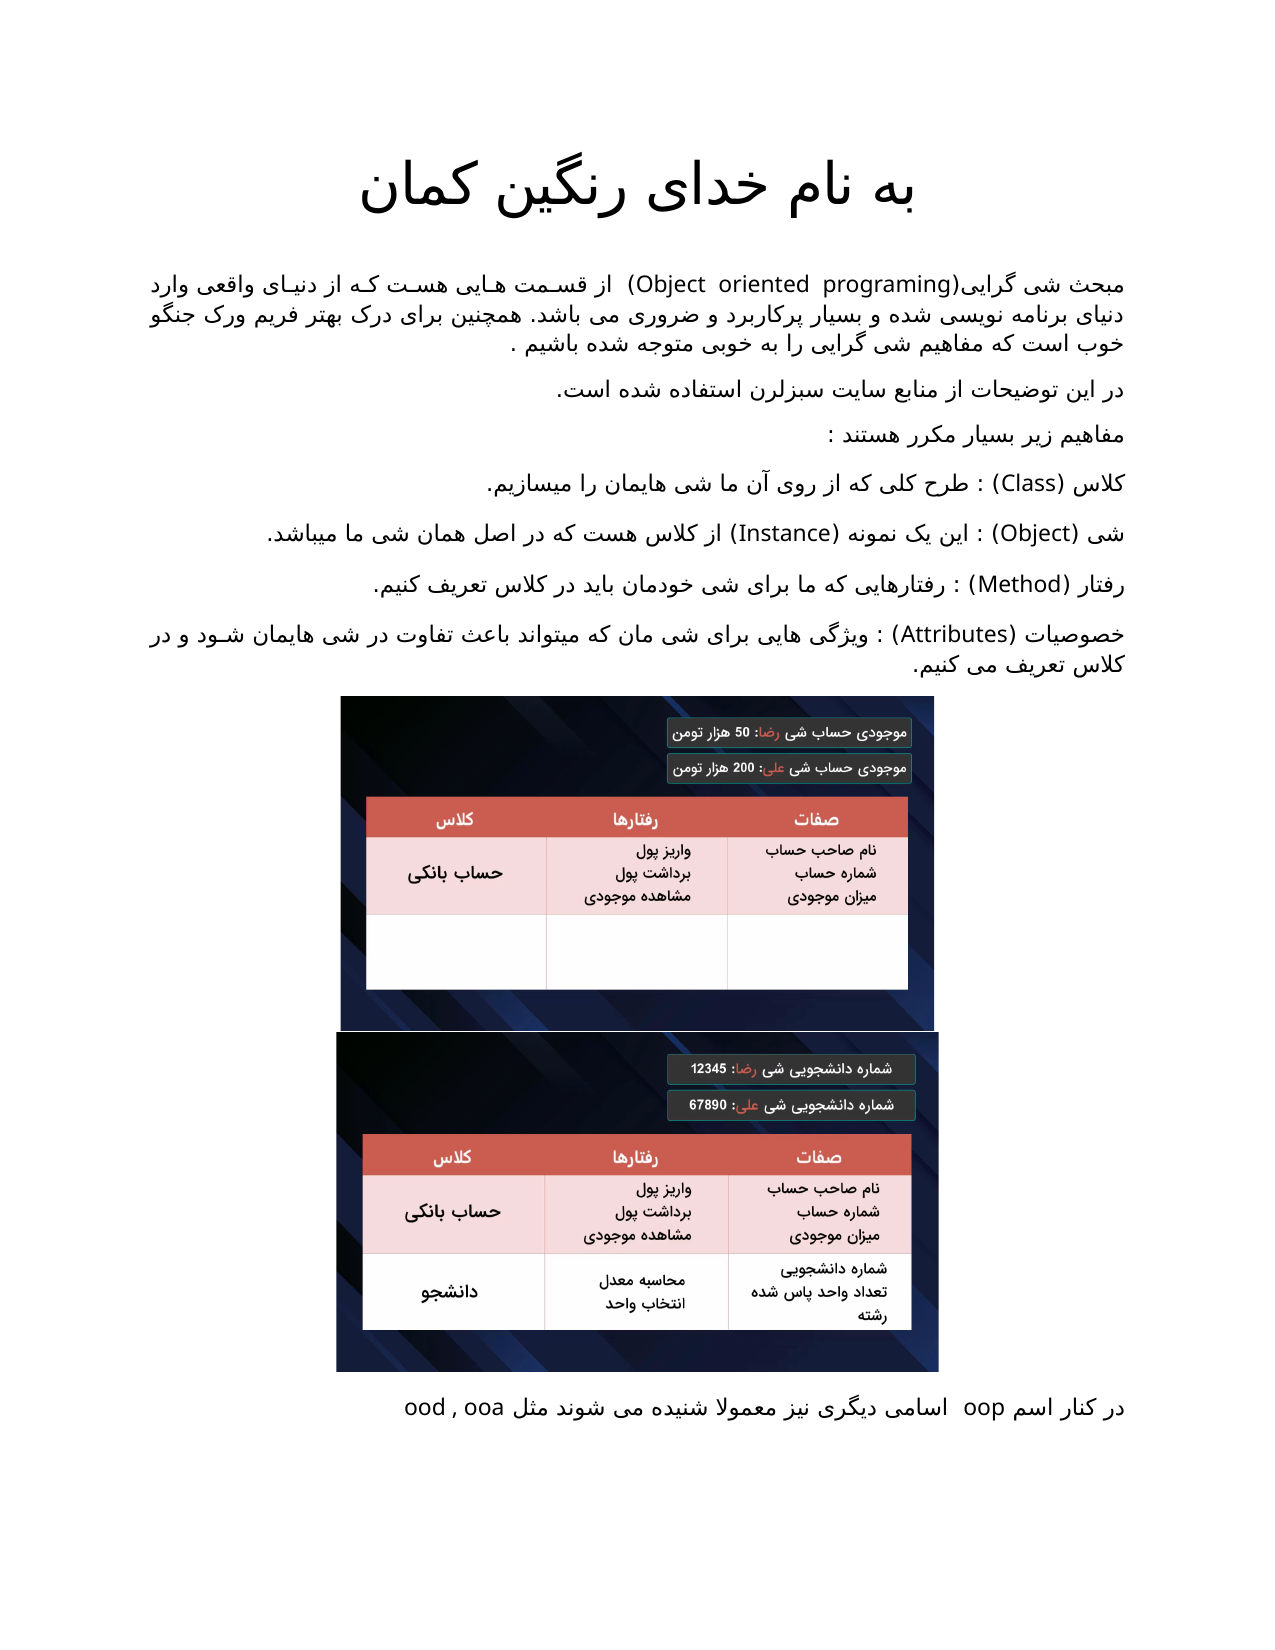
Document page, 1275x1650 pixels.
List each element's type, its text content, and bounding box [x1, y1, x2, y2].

picture [340, 696, 935, 1031]
title به نام خدای رنگین کمان [150, 150, 1125, 218]
text خصوصیات (Attributes) : ویژگی هایی برای شی مان که میتواند باعث تفاوت در شی هایمان شود و در کلاس تعریف می کنیم. [150, 618, 1125, 678]
text رفتار (Method) : رفتارهایی که ما برای شی خودمان باید در کلاس تعریف کنیم. [150, 567, 1125, 599]
text مبحث شی گرایی(Object oriented programing) از قسمت هایی هست که از دنیای واقعی وارد دنیای برنامه نویسی شده و بسیار پرکاربرد و ضروری می باشد. همچنین برای درک بهتر فریم ورک جنگو خوب است که مفاهیم شی گرایی را به خوبی متوجه شده باشیم . [150, 268, 1125, 357]
text شی (Object) : این یک نمونه (Instance) از کلاس هست که در اصل همان شی ما میباشد. [150, 517, 1125, 548]
text کلاس (Class) : طرح کلی که از روی آن ما شی هایمان را میسازیم. [150, 467, 1125, 498]
text در این توضیحات از منابع سایت سبزلرن استفاده شده است. [150, 376, 1125, 402]
text مفاهیم زیر بسیار مکرر هستند : [150, 421, 1125, 448]
picture [336, 1032, 939, 1372]
text در کنار اسم oop اسامی دیگری نیز معمولا شنیده می شوند مثل ood , ooa [150, 1391, 1125, 1422]
